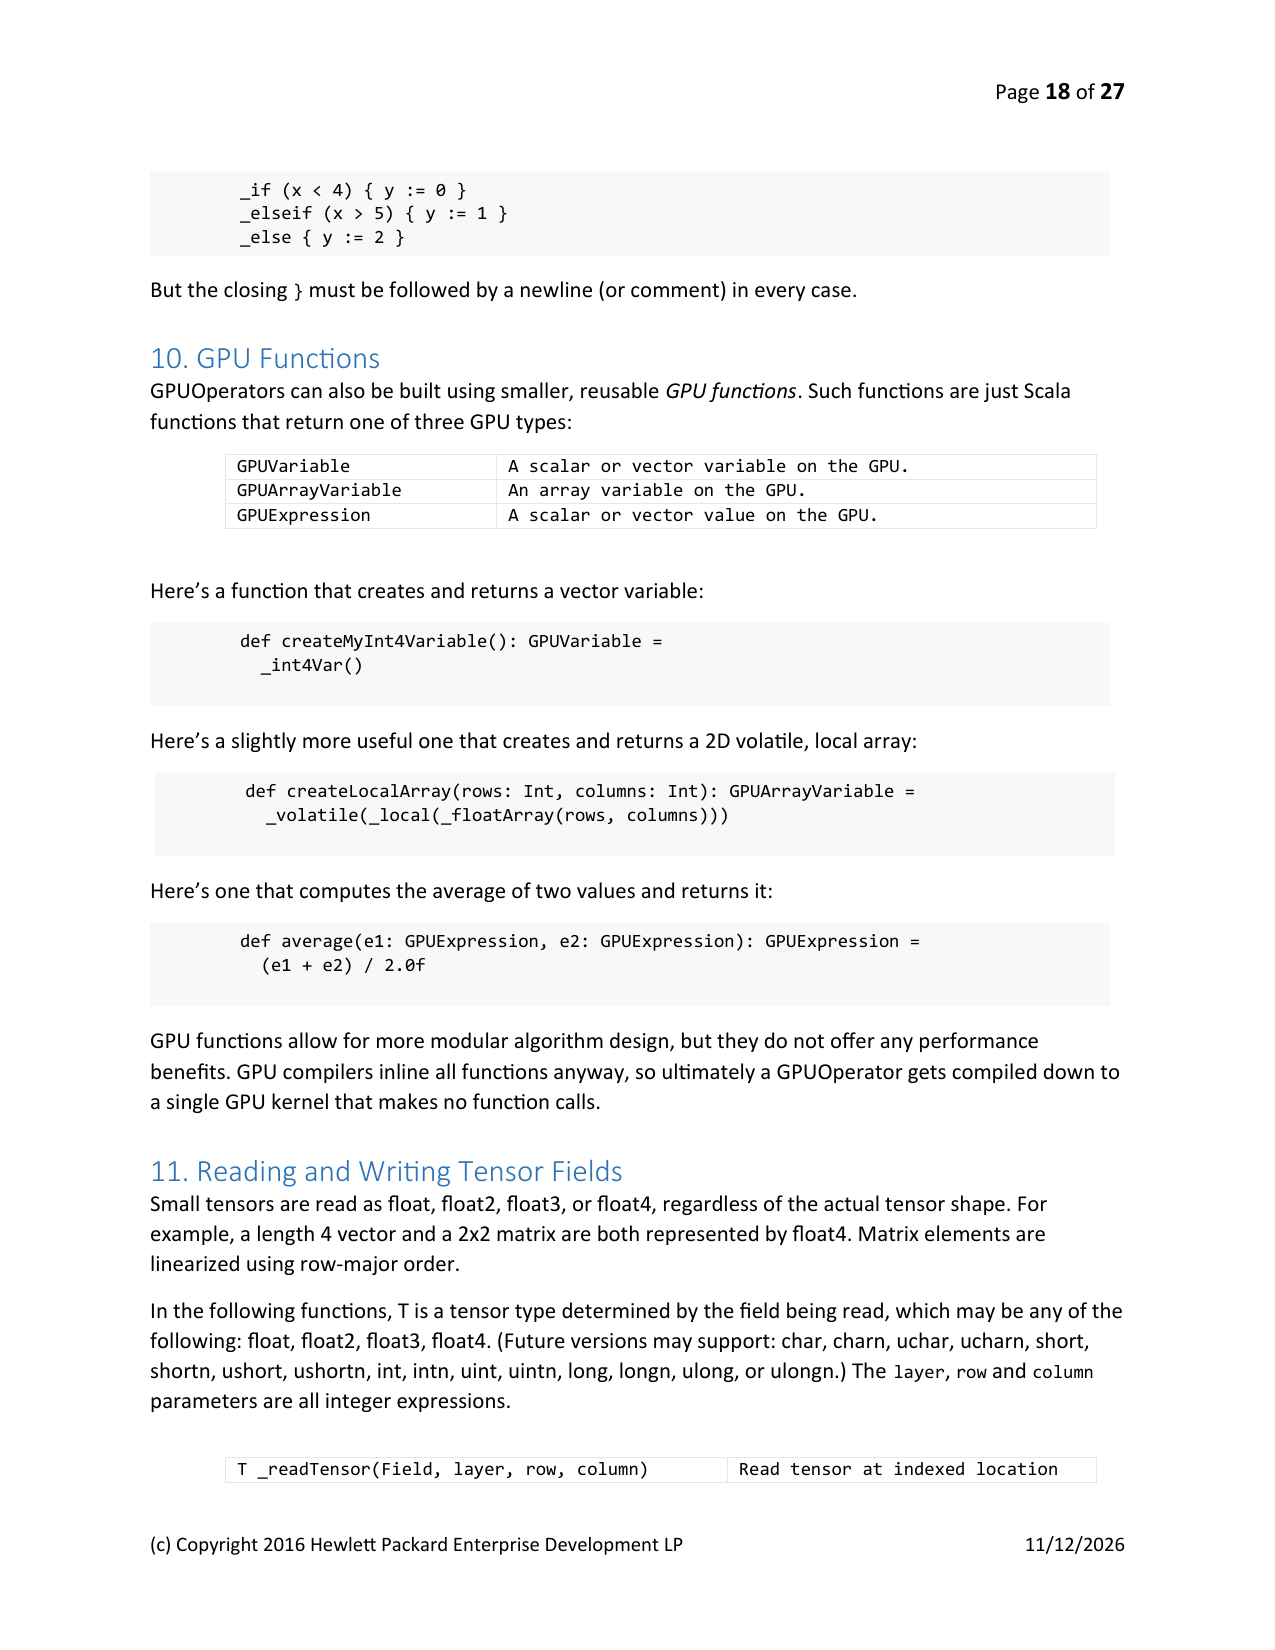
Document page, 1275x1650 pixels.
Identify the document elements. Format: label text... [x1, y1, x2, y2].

subtitle 11. Reading and Writing Tensor Fields [150, 1151, 1125, 1189]
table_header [226, 1458, 727, 1482]
text In the following functions, T is a tensor type determined by the field being read, which may be any of the following: float, float2, float3, float4. (Future versions may support: char, charn, uchar, ucharn, short, shortn, ushort, ushortn, int, intn, uint, uintn, long, longn, ulong, or ulongn.) The layer, row and column parameters are all integer expressions. [150, 1296, 1125, 1415]
text Here’s a slightly more useful one that creates and returns a 2D volatile, local array: [150, 726, 1125, 754]
text Here’s a function that creates and returns a vector variable: [150, 576, 1125, 604]
text GPUOperators can also be built using smaller, reusable GPU functions. Such functions are just Scala functions that return one of three GPU types: [150, 377, 1125, 435]
table_cell GPUArrayVariable [226, 480, 496, 503]
subtitle 10. GPU Functions [150, 338, 1125, 377]
text Small tensors are read as float, float2, float3, or float4, regardless of the actual tensor shape. For example, a length 4 vector and a 2x2 matrix are both represented by float4. Matrix elements are linearized using row-major order. [150, 1189, 1125, 1277]
text Here’s one that computes the average of two values and returns it: [150, 876, 1125, 904]
table_cell An array variable on the GPU. [497, 480, 1096, 503]
table_cell GPUExpression [226, 504, 496, 528]
text But the closing } must be followed by a newline (or comment) in every case. [150, 275, 1125, 303]
table_header GPUVariable [226, 455, 496, 478]
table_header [728, 1458, 1096, 1482]
table_cell A scalar or vector value on the GPU. [497, 504, 1096, 528]
table_header A scalar or vector variable on the GPU. [497, 455, 1096, 478]
text GPU functions allow for more modular algorithm design, but they do not offer any performance benefits. GPU compilers inline all functions anyway, so ultimately a GPUOperator gets compiled down to a single GPU kernel that makes no function calls. [150, 1027, 1125, 1115]
